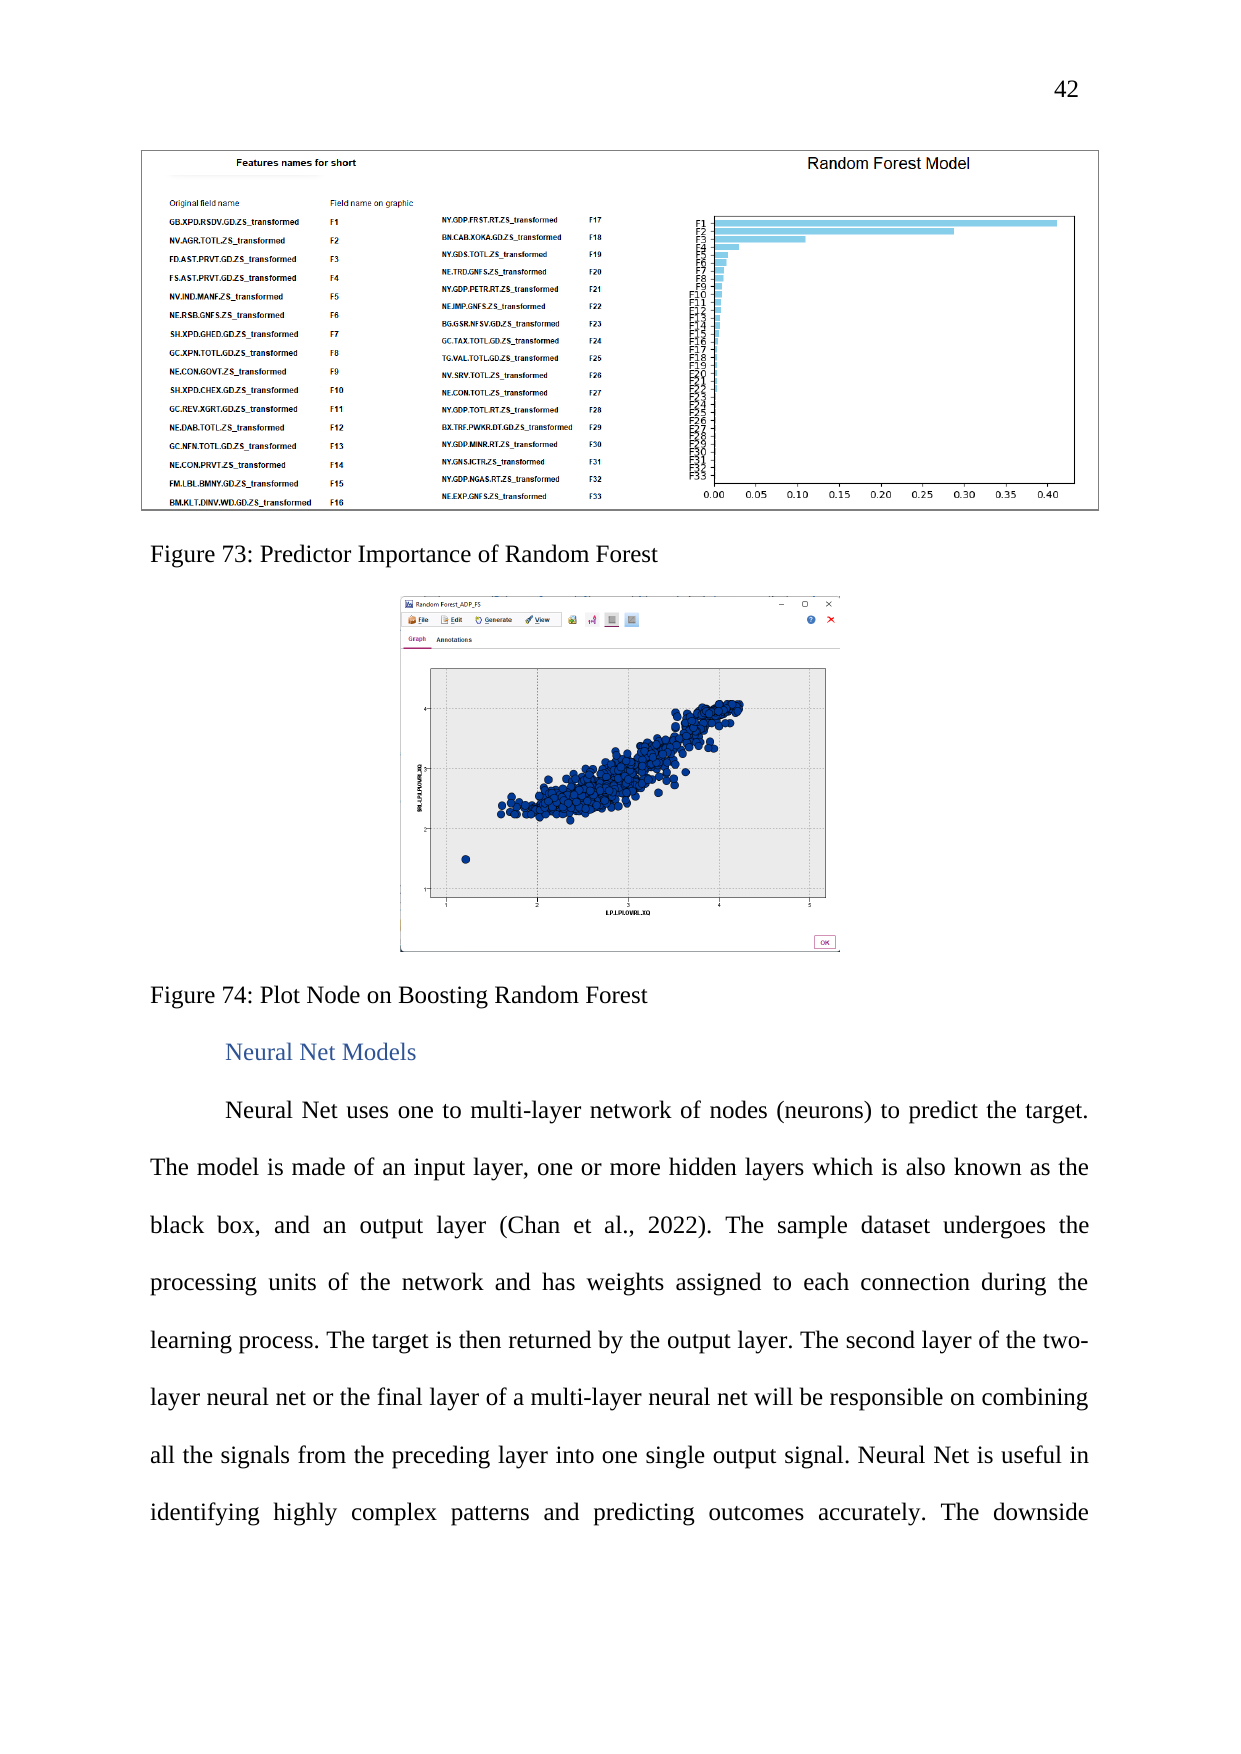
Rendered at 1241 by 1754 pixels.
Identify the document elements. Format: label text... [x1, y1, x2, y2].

text Figure 74: Plot Node on Boosting Random Forest [150, 980, 1090, 1009]
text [150, 1095, 1090, 1526]
picture [400, 596, 840, 952]
text Figure 73: Predictor Importance of Random Forest [150, 539, 1090, 568]
subtitle Neural Net Models [225, 1037, 1090, 1066]
picture [152, 153, 1089, 508]
